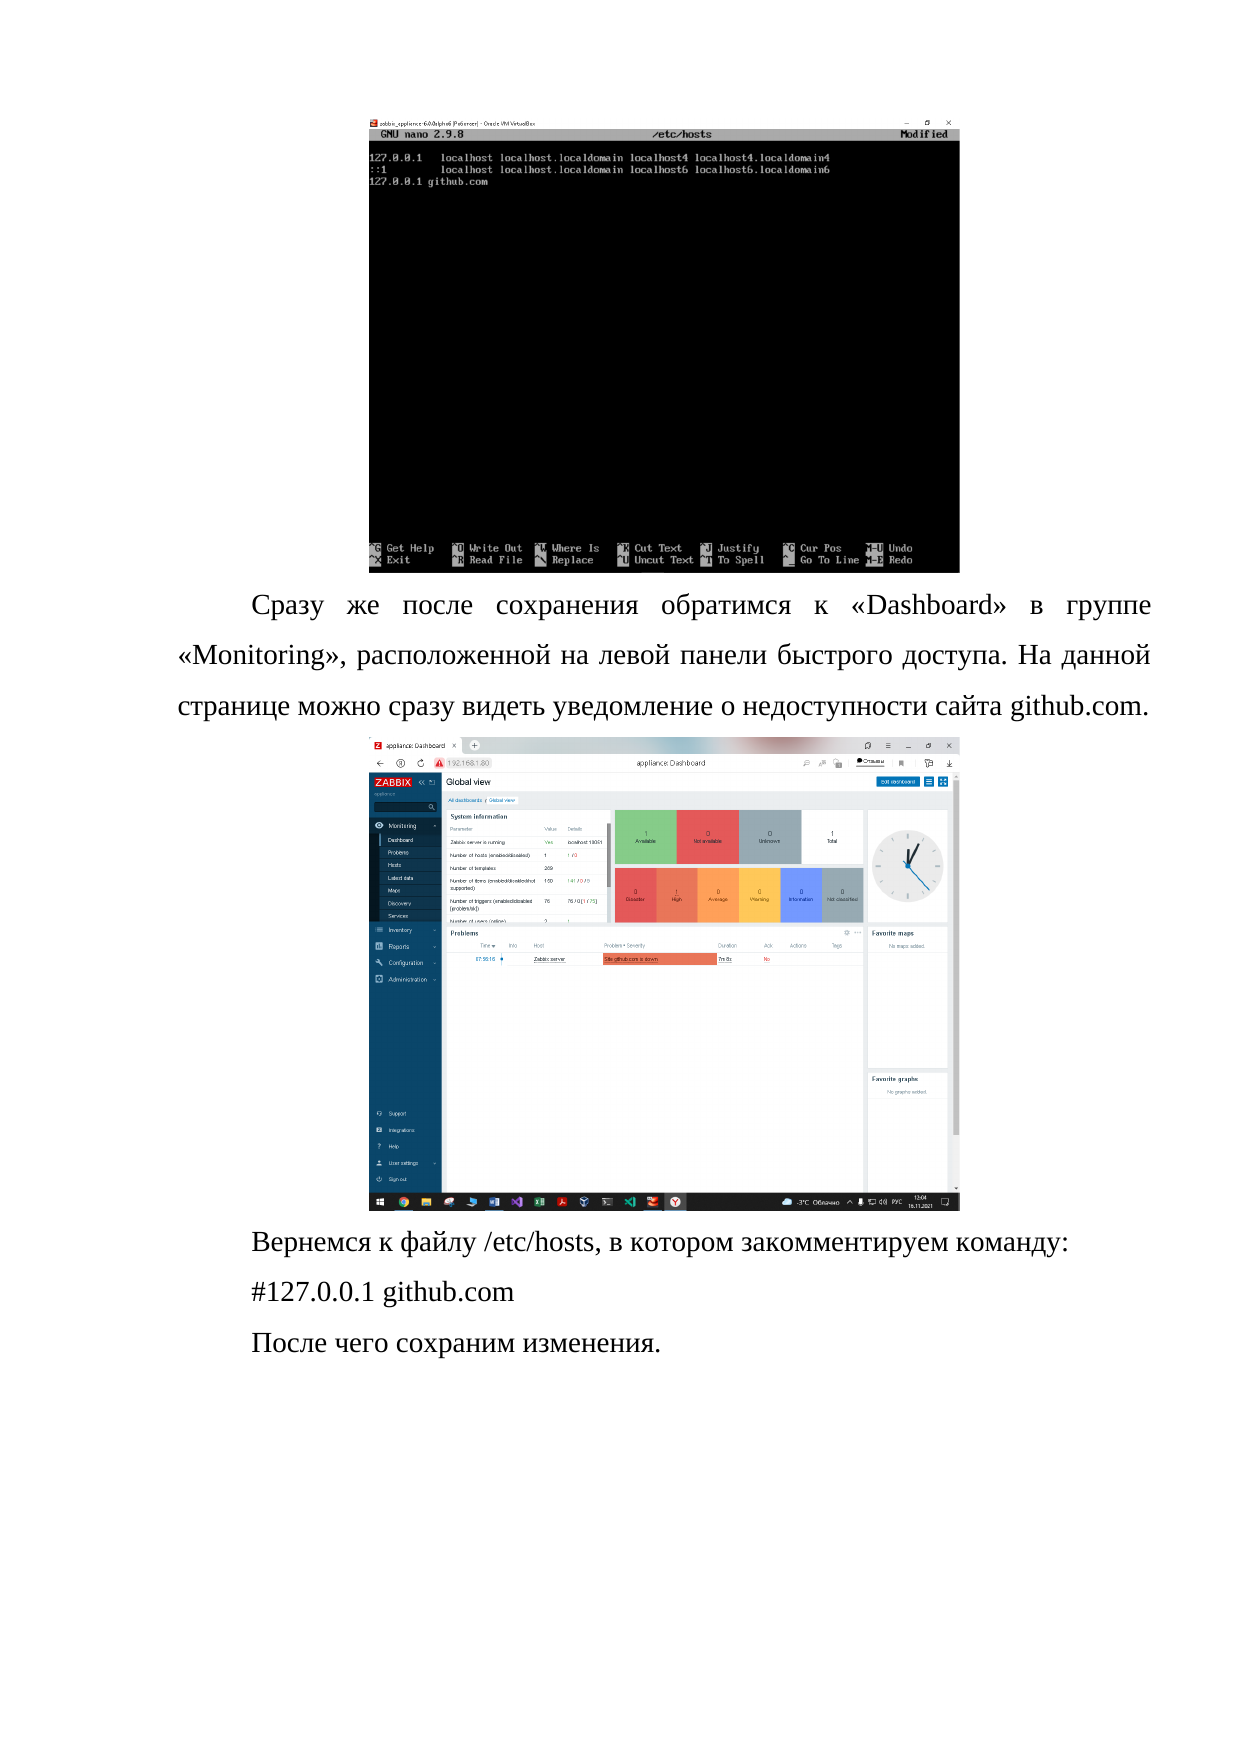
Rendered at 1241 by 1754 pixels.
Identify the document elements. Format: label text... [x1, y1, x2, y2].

text #127.0.0.1 github.com [177, 1274, 1152, 1308]
picture [369, 737, 960, 1211]
text Сразу же после сохранения обратимся к «Dashboard» в группе «Monitoring», расположенной на левой панели быстрого доступа. На данной странице можно сразу видеть уведомление о недоступности сайта github.com. [177, 587, 1152, 721]
text Вернемся к файлу /etc/hosts, в котором закомментируем команду: [177, 1224, 1152, 1258]
picture [369, 118, 960, 573]
text После чего сохраним изменения. [177, 1325, 1152, 1358]
